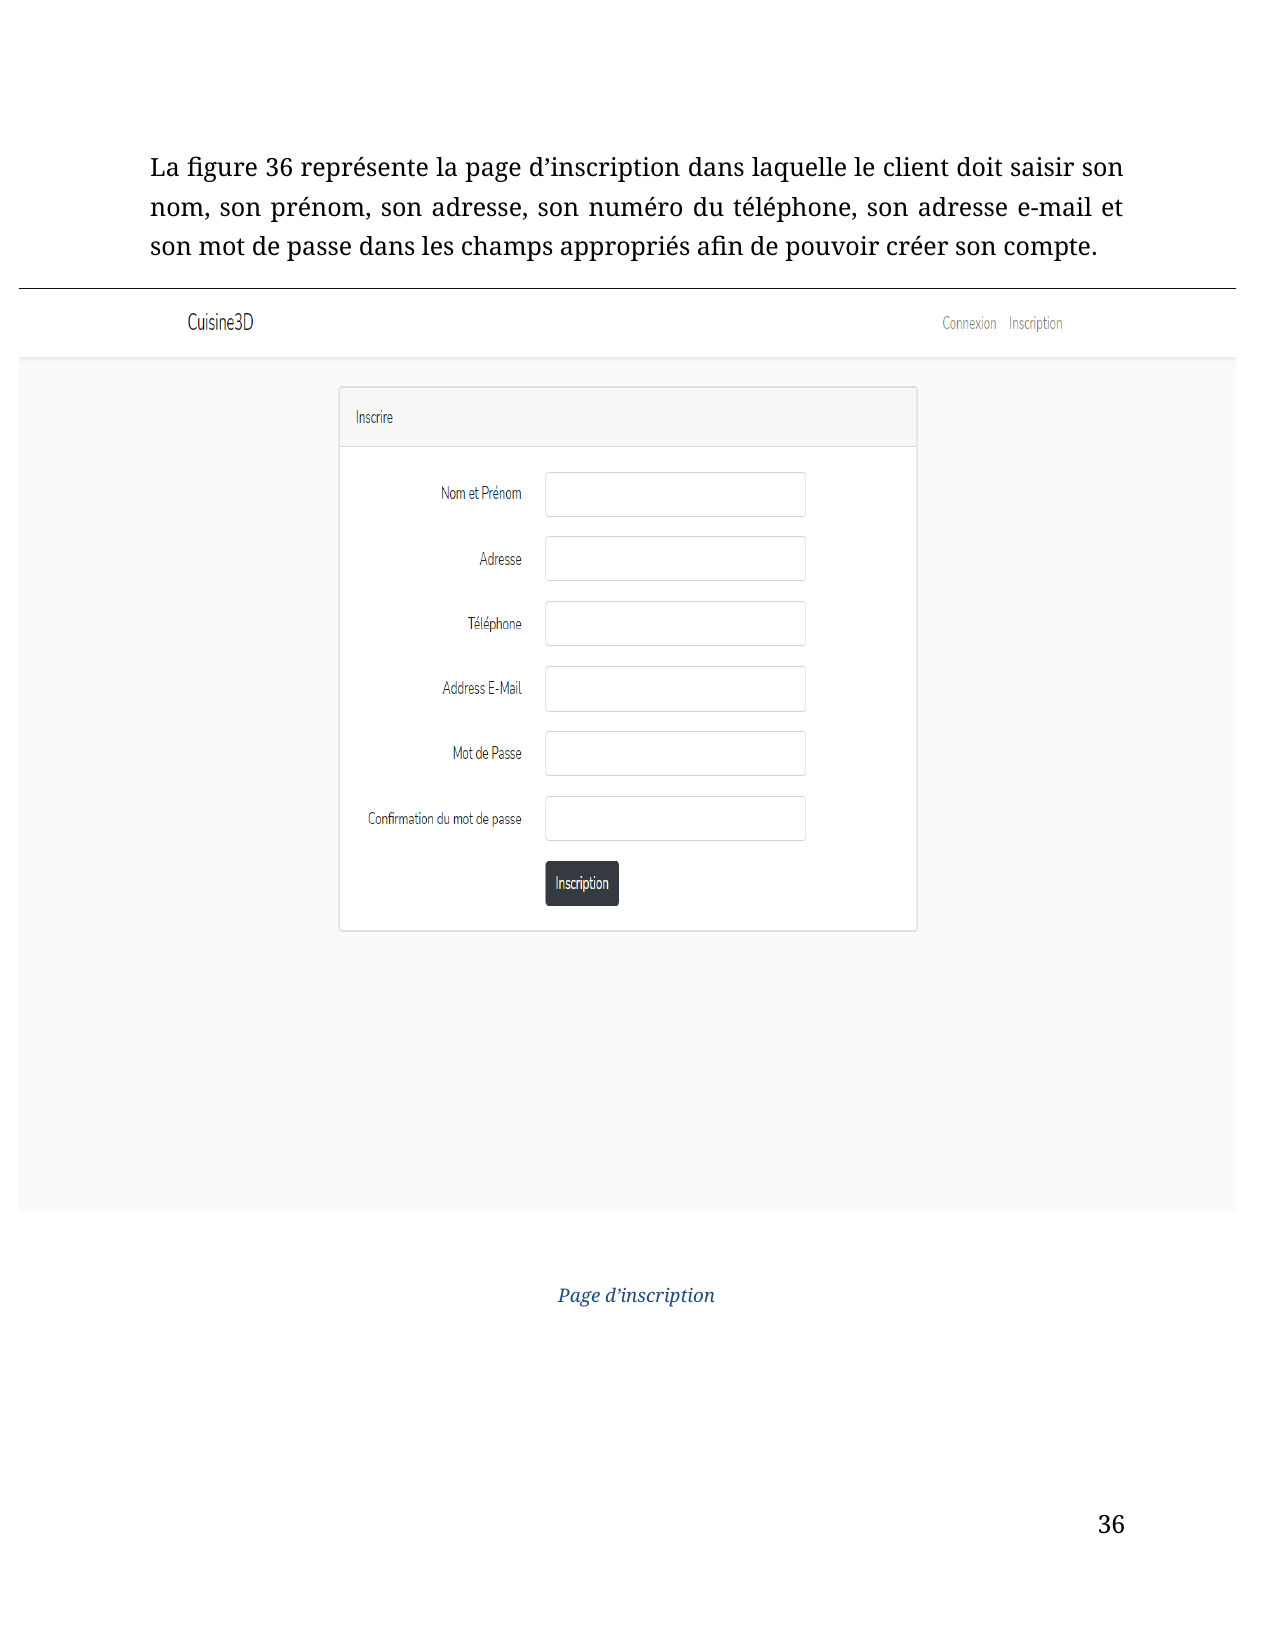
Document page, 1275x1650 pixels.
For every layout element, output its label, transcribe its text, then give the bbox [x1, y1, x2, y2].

picture [18, 288, 1237, 1211]
text La figure 36 représente la page d’inscription dans laquelle le client doit saisir son nom, son prénom, son adresse, son numéro du téléphone, son adresse e-mail et son mot de passe dans les champs appropriés afin de pouvoir créer son compte. [150, 150, 1125, 262]
text Page d’inscription [150, 1282, 1125, 1308]
